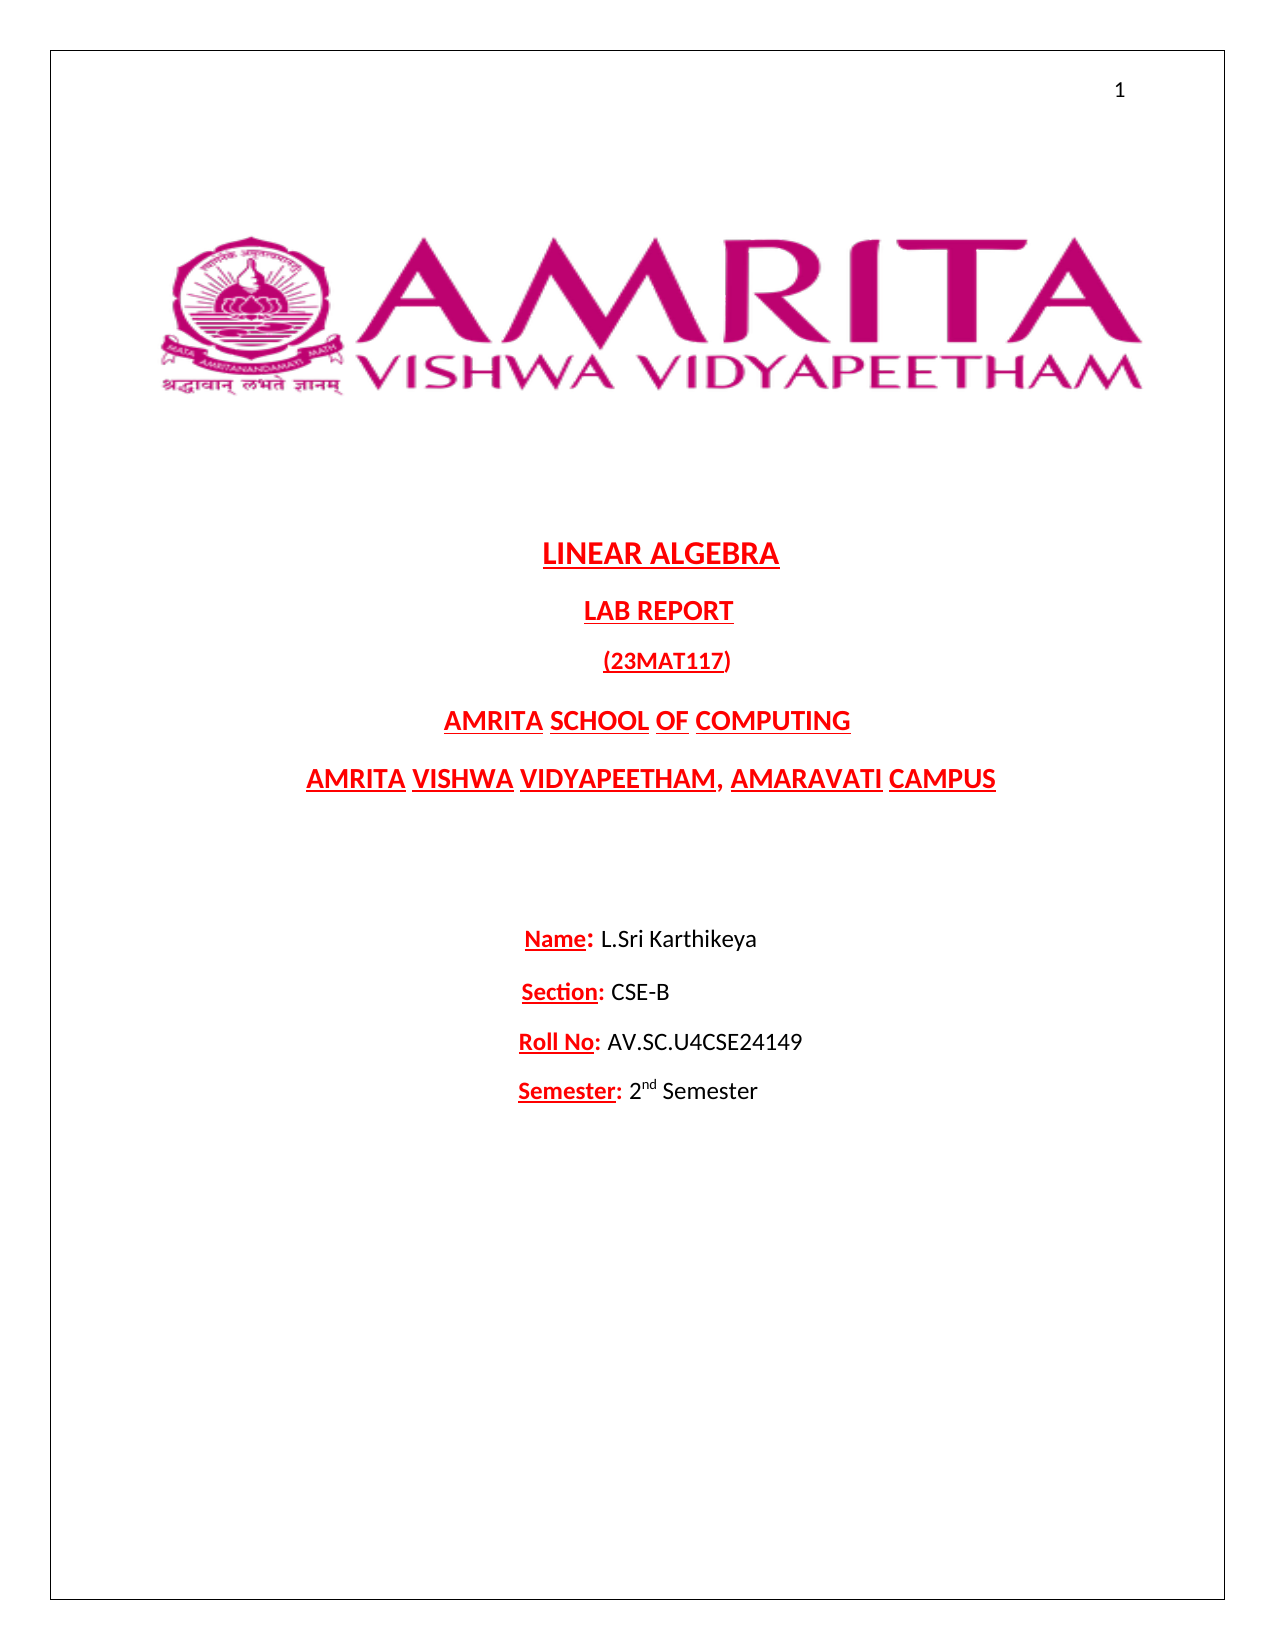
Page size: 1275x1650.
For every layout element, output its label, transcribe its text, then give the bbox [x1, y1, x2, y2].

text Section: CSE-B [150, 976, 1041, 1007]
text LINEAR ALGEBRA [150, 532, 1125, 573]
text AMRITA VISHWA VIDYAPEETHAM, AMARAVATI CAMPUS [148, 760, 1125, 796]
text Name: L.Sri Karthikeya [150, 919, 1041, 954]
text Semester: 2nd Semester [150, 1075, 1041, 1106]
text (23MAT117) [150, 645, 1125, 676]
text AMRITA SCHOOL OF COMPUTING [148, 702, 1125, 738]
text LAB REPORT [148, 592, 1125, 628]
picture [150, 179, 1153, 453]
text Roll No: AV.SC.U4CSE24149 [150, 1026, 1041, 1057]
